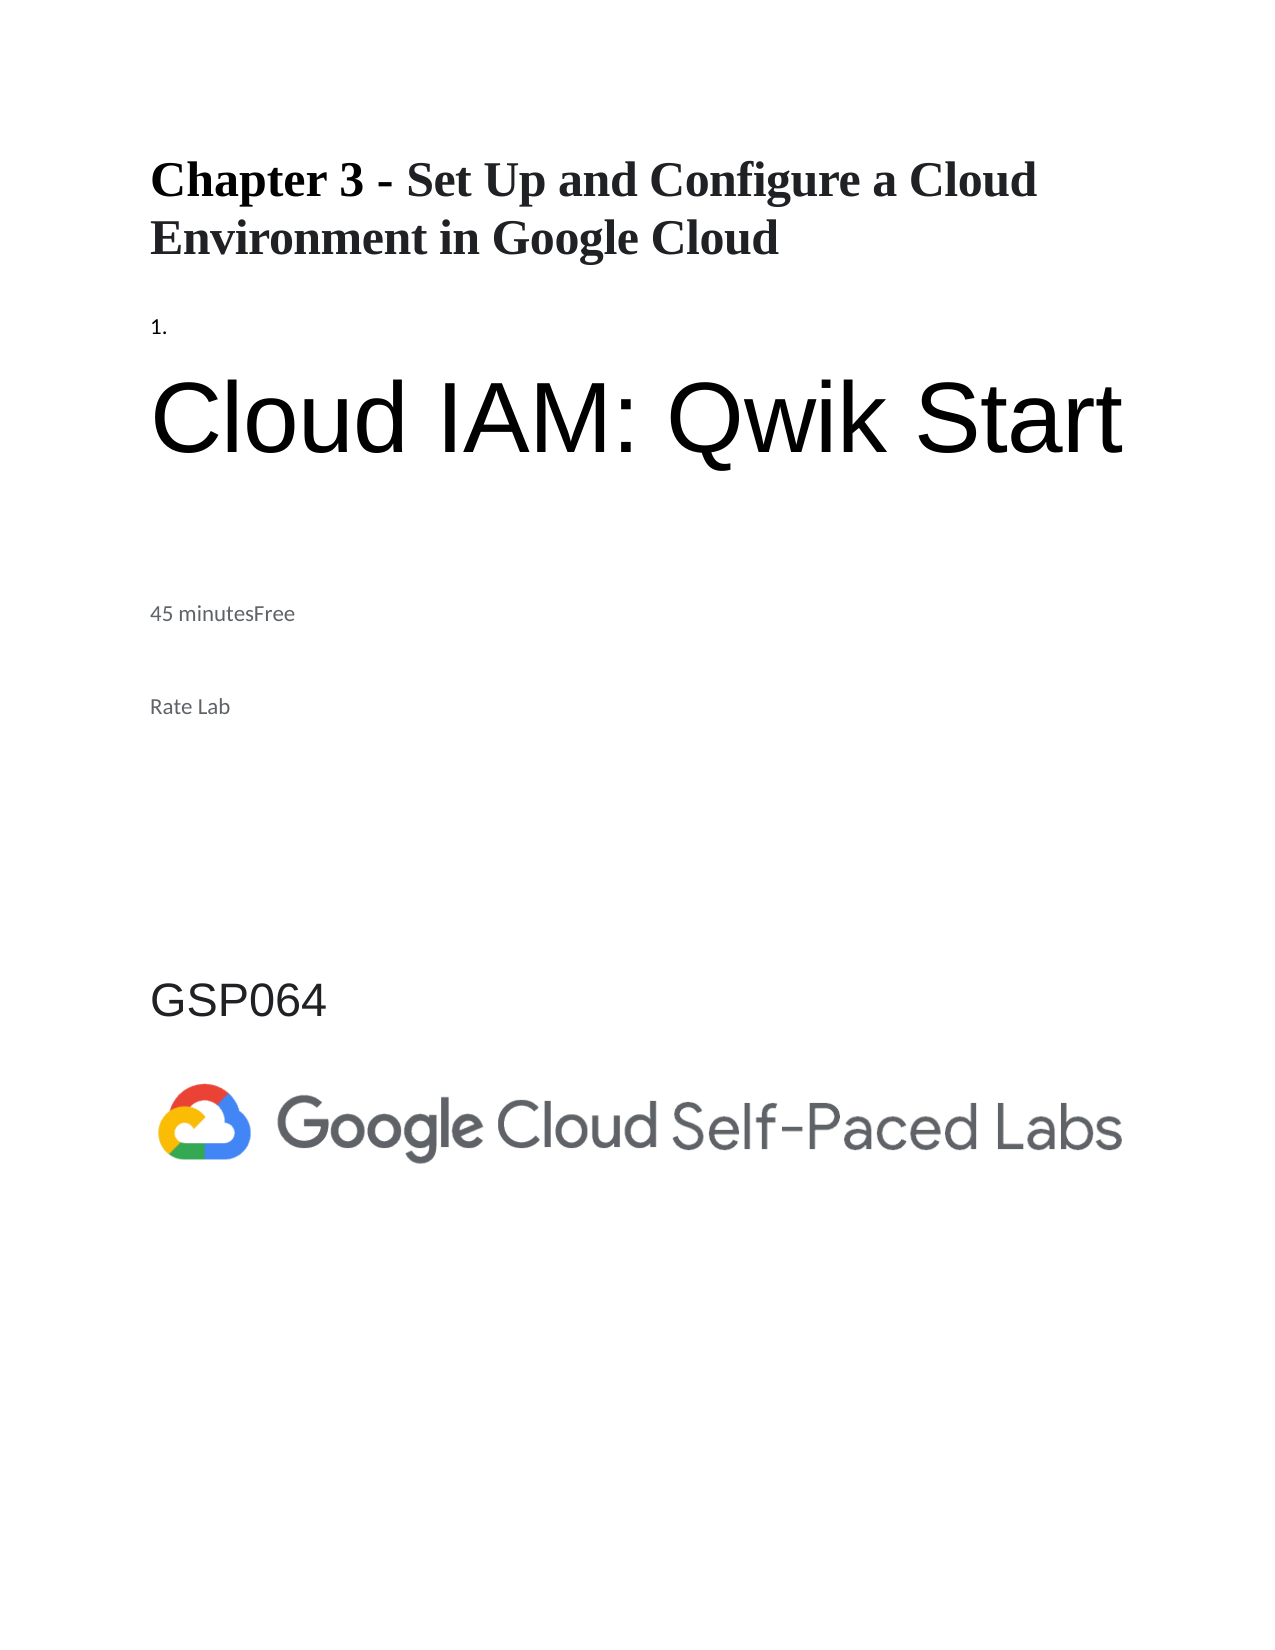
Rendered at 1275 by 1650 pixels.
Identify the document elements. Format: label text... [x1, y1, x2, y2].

subtitle Cloud IAM: Qwik Start [150, 359, 1125, 474]
text 1. [150, 312, 1125, 340]
picture [150, 1081, 1125, 1169]
subtitle Chapter 3 - Set Up and Configure a Cloud Environment in Google Cloud [150, 150, 1125, 265]
text Rate Lab [150, 692, 1125, 721]
subtitle GSP064 [150, 973, 1125, 1027]
text 45 minutesFree [150, 599, 1125, 627]
